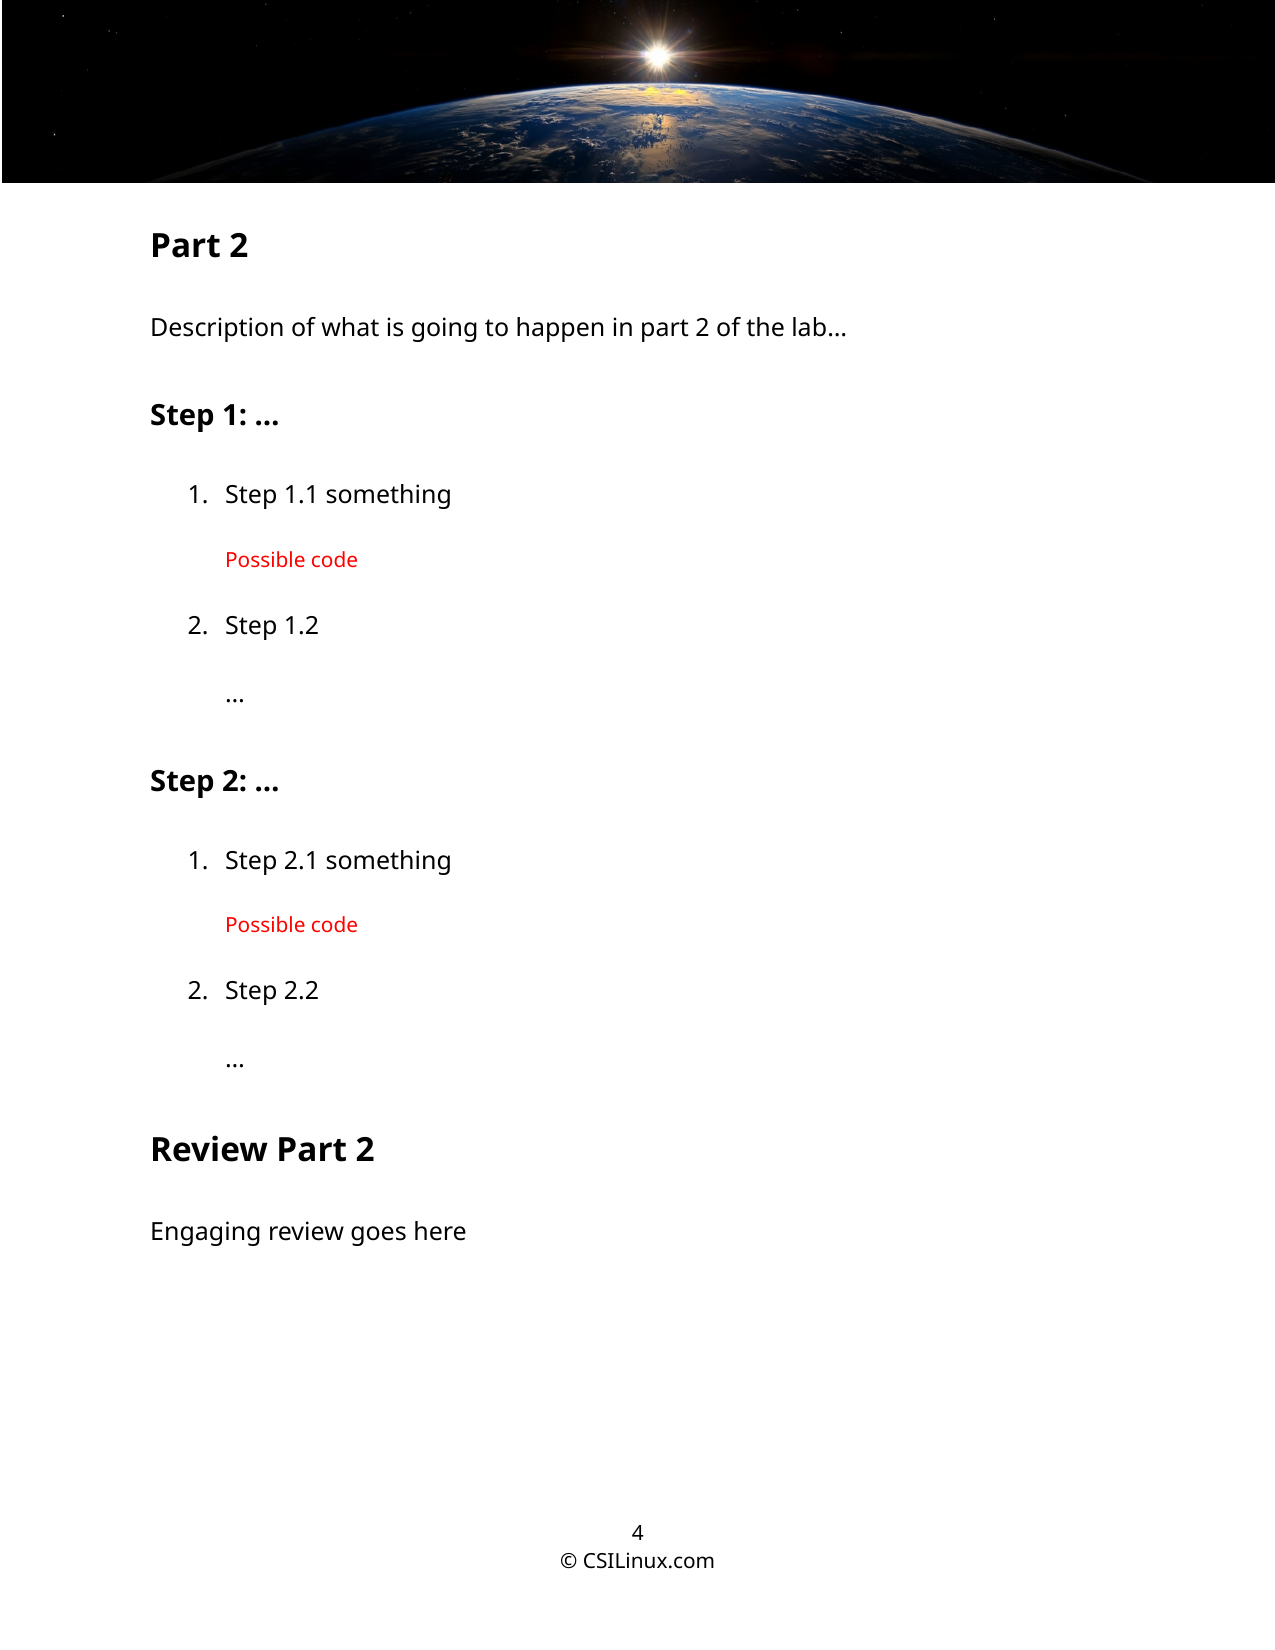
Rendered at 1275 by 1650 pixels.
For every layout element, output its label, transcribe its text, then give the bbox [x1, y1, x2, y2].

list Step 2.2 [187, 973, 1125, 1007]
subtitle Part 2 [150, 222, 1125, 267]
list Step 2.1 something [187, 842, 1125, 876]
list Step 1.1 something [187, 477, 1125, 511]
text Possible code [150, 545, 1125, 573]
text Engaging review goes here [150, 1214, 1125, 1248]
text Possible code [150, 910, 1125, 939]
text Description of what is going to happen in part 2 of the lab… [150, 310, 1125, 344]
subtitle Step 1: … [150, 394, 1125, 434]
picture [2, 0, 1275, 183]
subtitle Step 2: … [150, 760, 1125, 800]
subtitle Review Part 2 [150, 1126, 1125, 1171]
text … [150, 675, 1125, 709]
text … [150, 1041, 1125, 1075]
list Step 1.2 [187, 607, 1125, 641]
